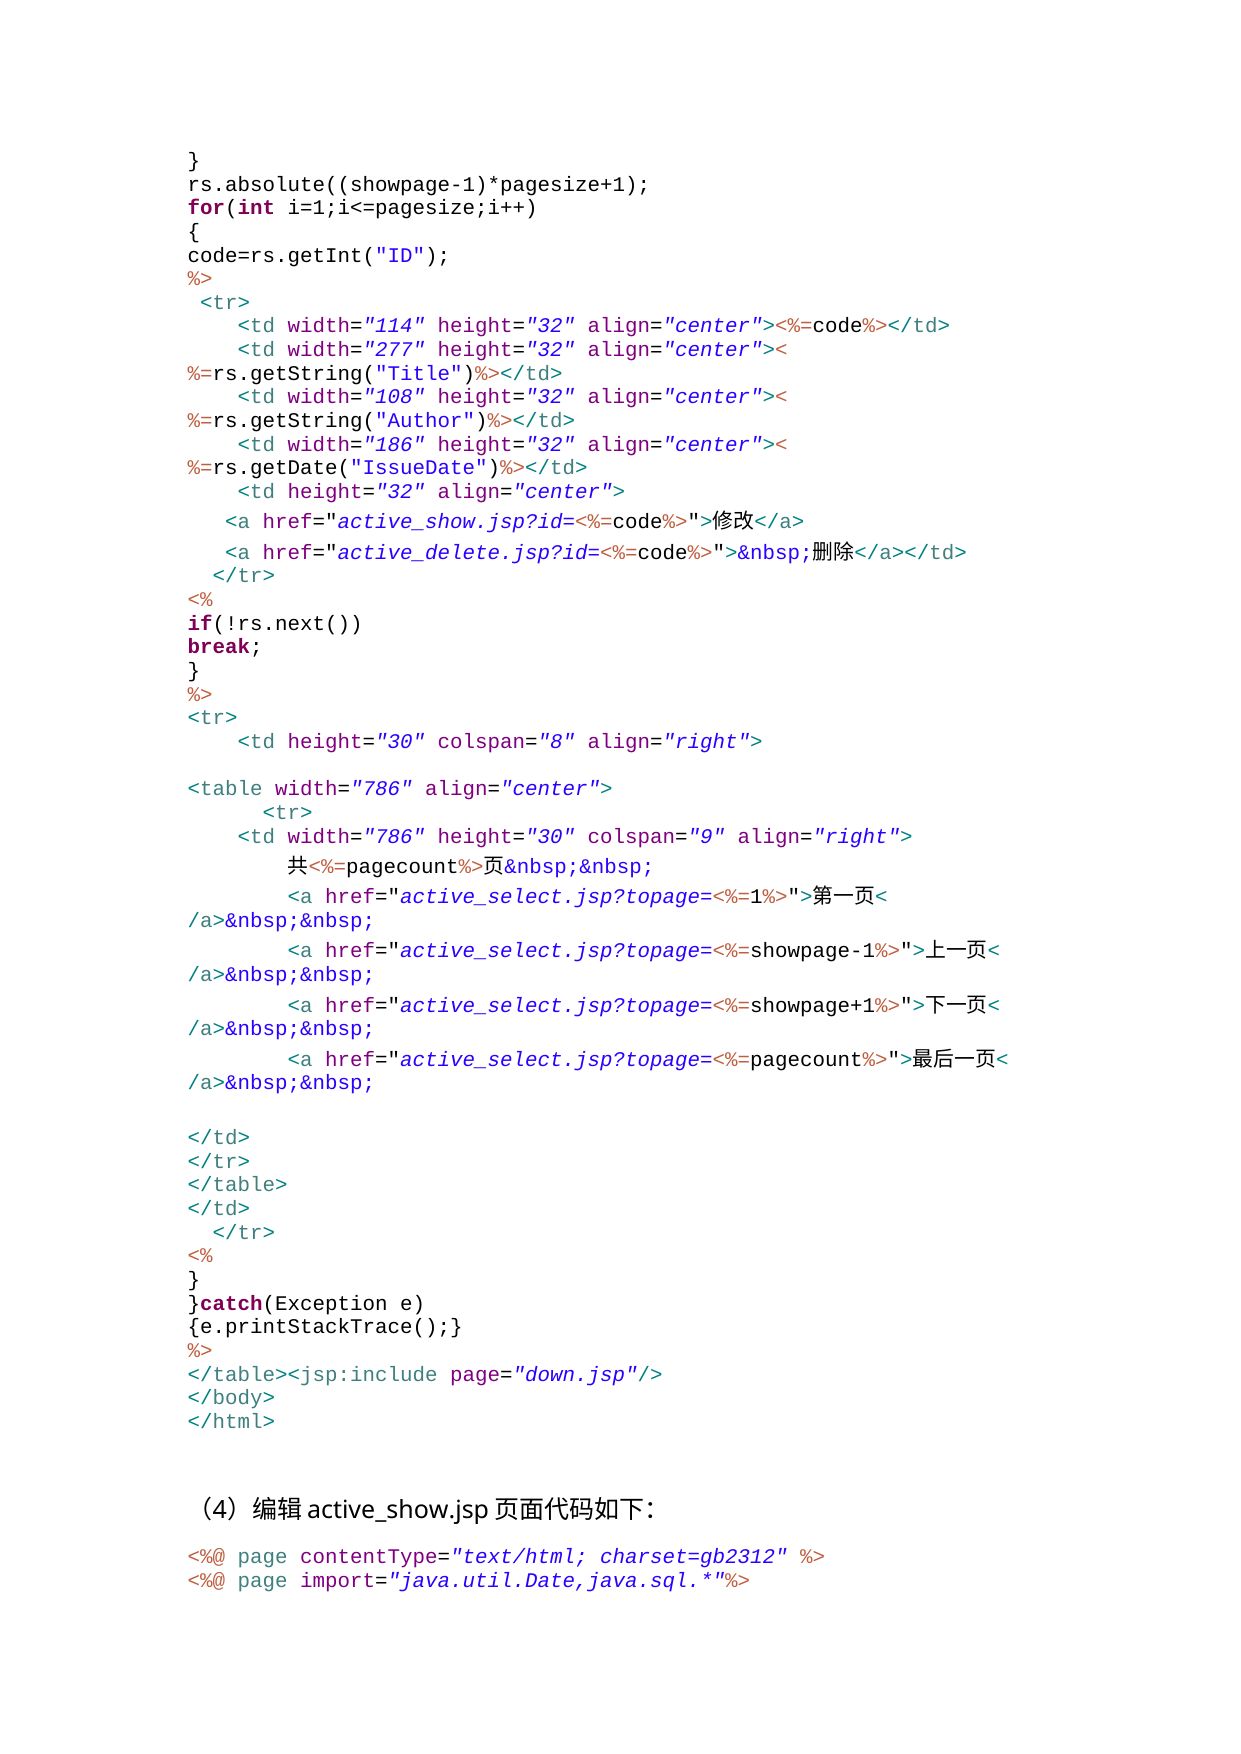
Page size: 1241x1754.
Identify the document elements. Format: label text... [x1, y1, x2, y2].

text <td width="114" height="32" align="center"><%=code%></td> [187, 316, 1053, 339]
text if(!rs.next()) [187, 613, 1053, 636]
text <td height="32" align="center"> [187, 481, 1053, 505]
text <a href="active_select.jsp?topage=<%=showpage+1%>">下一页</a>&nbsp;&nbsp; [187, 988, 1053, 1042]
text </td> [187, 1198, 1053, 1222]
text } [187, 1269, 1053, 1293]
text <%@ page contentType="text/html; charset=gb2312" %> [187, 1547, 1053, 1570]
text %> [187, 268, 1053, 292]
text <td height="30" colspan="8" align="right"> [187, 731, 1053, 755]
text <td width="277" height="32" align="center"><%=rs.getString("Title")%></td> [187, 339, 1053, 386]
text %> [187, 1340, 1053, 1364]
text rs.absolute((showpage-1)*pagesize+1); [187, 174, 1053, 197]
text </table><jsp:include page="down.jsp"/> [187, 1364, 1053, 1387]
text <a href="active_select.jsp?topage=<%=1%>">第一页</a>&nbsp;&nbsp; [187, 880, 1053, 934]
text </table> [187, 1174, 1053, 1198]
text </td> [187, 1127, 1053, 1151]
text { [187, 221, 1053, 244]
text </html> [187, 1411, 1053, 1434]
text }catch(Exception e) [187, 1293, 1053, 1316]
text <tr> [187, 292, 1053, 316]
text } [187, 660, 1053, 684]
text <a href="active_delete.jsp?id=<%=code%>">&nbsp;删除</a></td> [187, 535, 1053, 566]
text 共<%=pagecount%>页&nbsp;&nbsp; [187, 849, 1053, 880]
text <tr> [187, 707, 1053, 731]
text code=rs.getInt("ID"); [187, 244, 1053, 268]
text <tr> [187, 802, 1053, 826]
text <a href="active_show.jsp?id=<%=code%>">修改</a> [187, 505, 1053, 535]
text <a href="active_select.jsp?topage=<%=pagecount%>">最后一页</a>&nbsp;&nbsp; [187, 1042, 1053, 1096]
text break; [187, 636, 1053, 660]
text <td width="108" height="32" align="center"><%=rs.getString("Author")%></td> [187, 386, 1053, 434]
text </tr> [187, 566, 1053, 589]
text } [187, 150, 1053, 174]
text {e.printStackTrace();} [187, 1316, 1053, 1340]
text <a href="active_select.jsp?topage=<%=showpage-1%>">上一页</a>&nbsp;&nbsp; [187, 934, 1053, 988]
text <td width="186" height="32" align="center"><%=rs.getDate("IssueDate")%></td> [187, 434, 1053, 481]
text for(int i=1;i<=pagesize;i++) [187, 197, 1053, 221]
text <%@ page import="java.util.Date,java.sql.*"%> [187, 1570, 1053, 1594]
text <table width="786" align="center"> [187, 778, 1053, 802]
text <% [187, 589, 1053, 613]
text （4）编辑active_show.jsp页面代码如下： [187, 1489, 1088, 1526]
text </tr> [187, 1222, 1053, 1245]
text <% [187, 1245, 1053, 1269]
text </body> [187, 1387, 1053, 1411]
text %> [187, 684, 1053, 707]
text </tr> [187, 1151, 1053, 1174]
text <td width="786" height="30" colspan="9" align="right"> [187, 826, 1053, 849]
